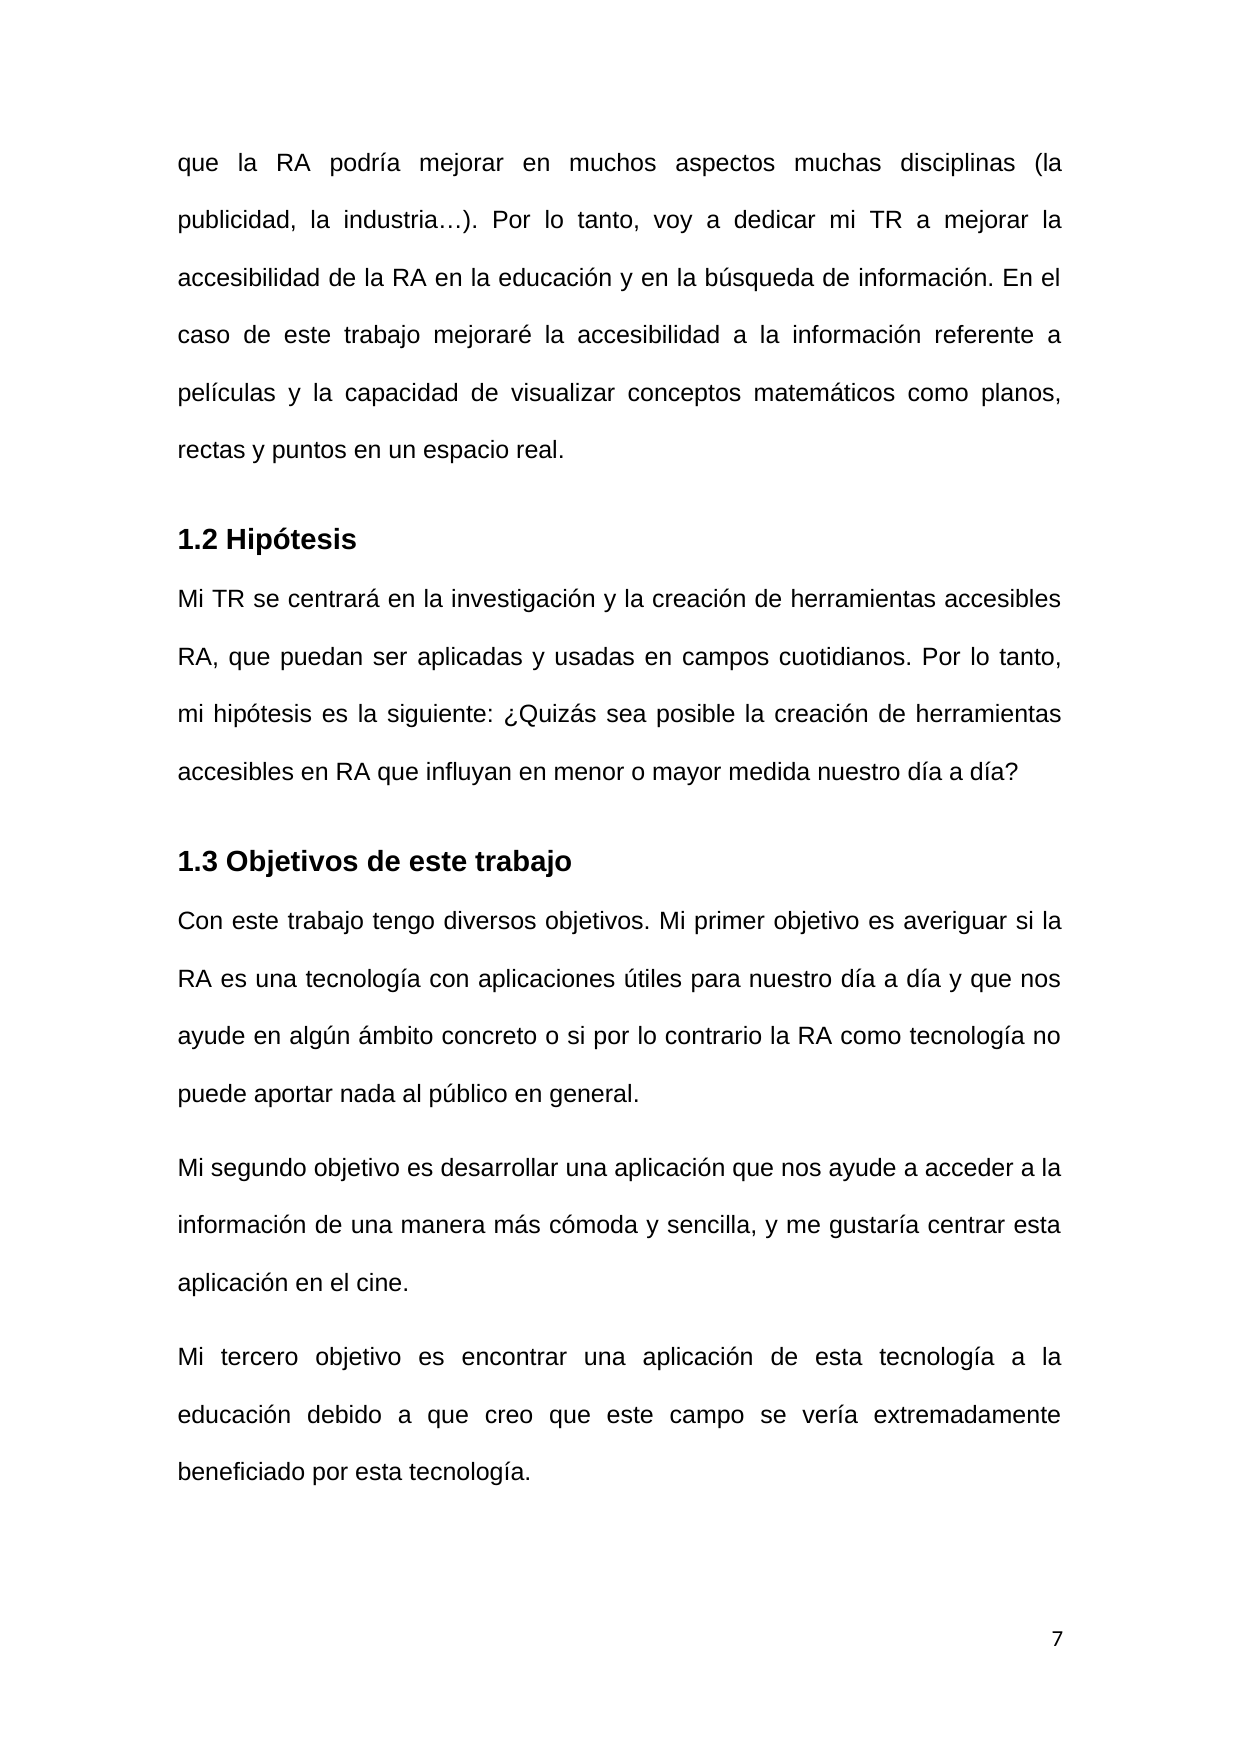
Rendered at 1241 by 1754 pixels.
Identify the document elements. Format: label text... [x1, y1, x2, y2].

text Mi tercero objetivo es encontrar una aplicación de esta tecnología a la educación debido a que creo que este campo se vería extremadamente beneficiado por esta tecnología. [177, 1342, 1063, 1486]
subtitle 1.3 Objetivos de este trabajo [177, 844, 1063, 877]
text Mi segundo objetivo es desarrollar una aplicación que nos ayude a acceder a la información de una manera más cómoda y sencilla, y me gustaría centrar esta aplicación en el cine. [177, 1153, 1063, 1297]
text Con este trabajo tengo diversos objetivos. Mi primer objetivo es averiguar si la RA es una tecnología con aplicaciones útiles para nuestro día a día y que nos ayude en algún ámbito concreto o si por lo contrario la RA como tecnología no puede aportar nada al público en general. [177, 906, 1063, 1108]
subtitle 1.2 Hipótesis [177, 522, 1063, 555]
text Mi TR se centrará en la investigación y la creación de herramientas accesibles RA, que puedan ser aplicadas y usadas en campos cuotidianos. Por lo tanto, mi hipótesis es la siguiente: ¿Quizás sea posible la creación de herramientas accesibles en RA que influyan en menor o mayor medida nuestro día a día? [177, 584, 1063, 786]
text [177, 148, 1063, 464]
